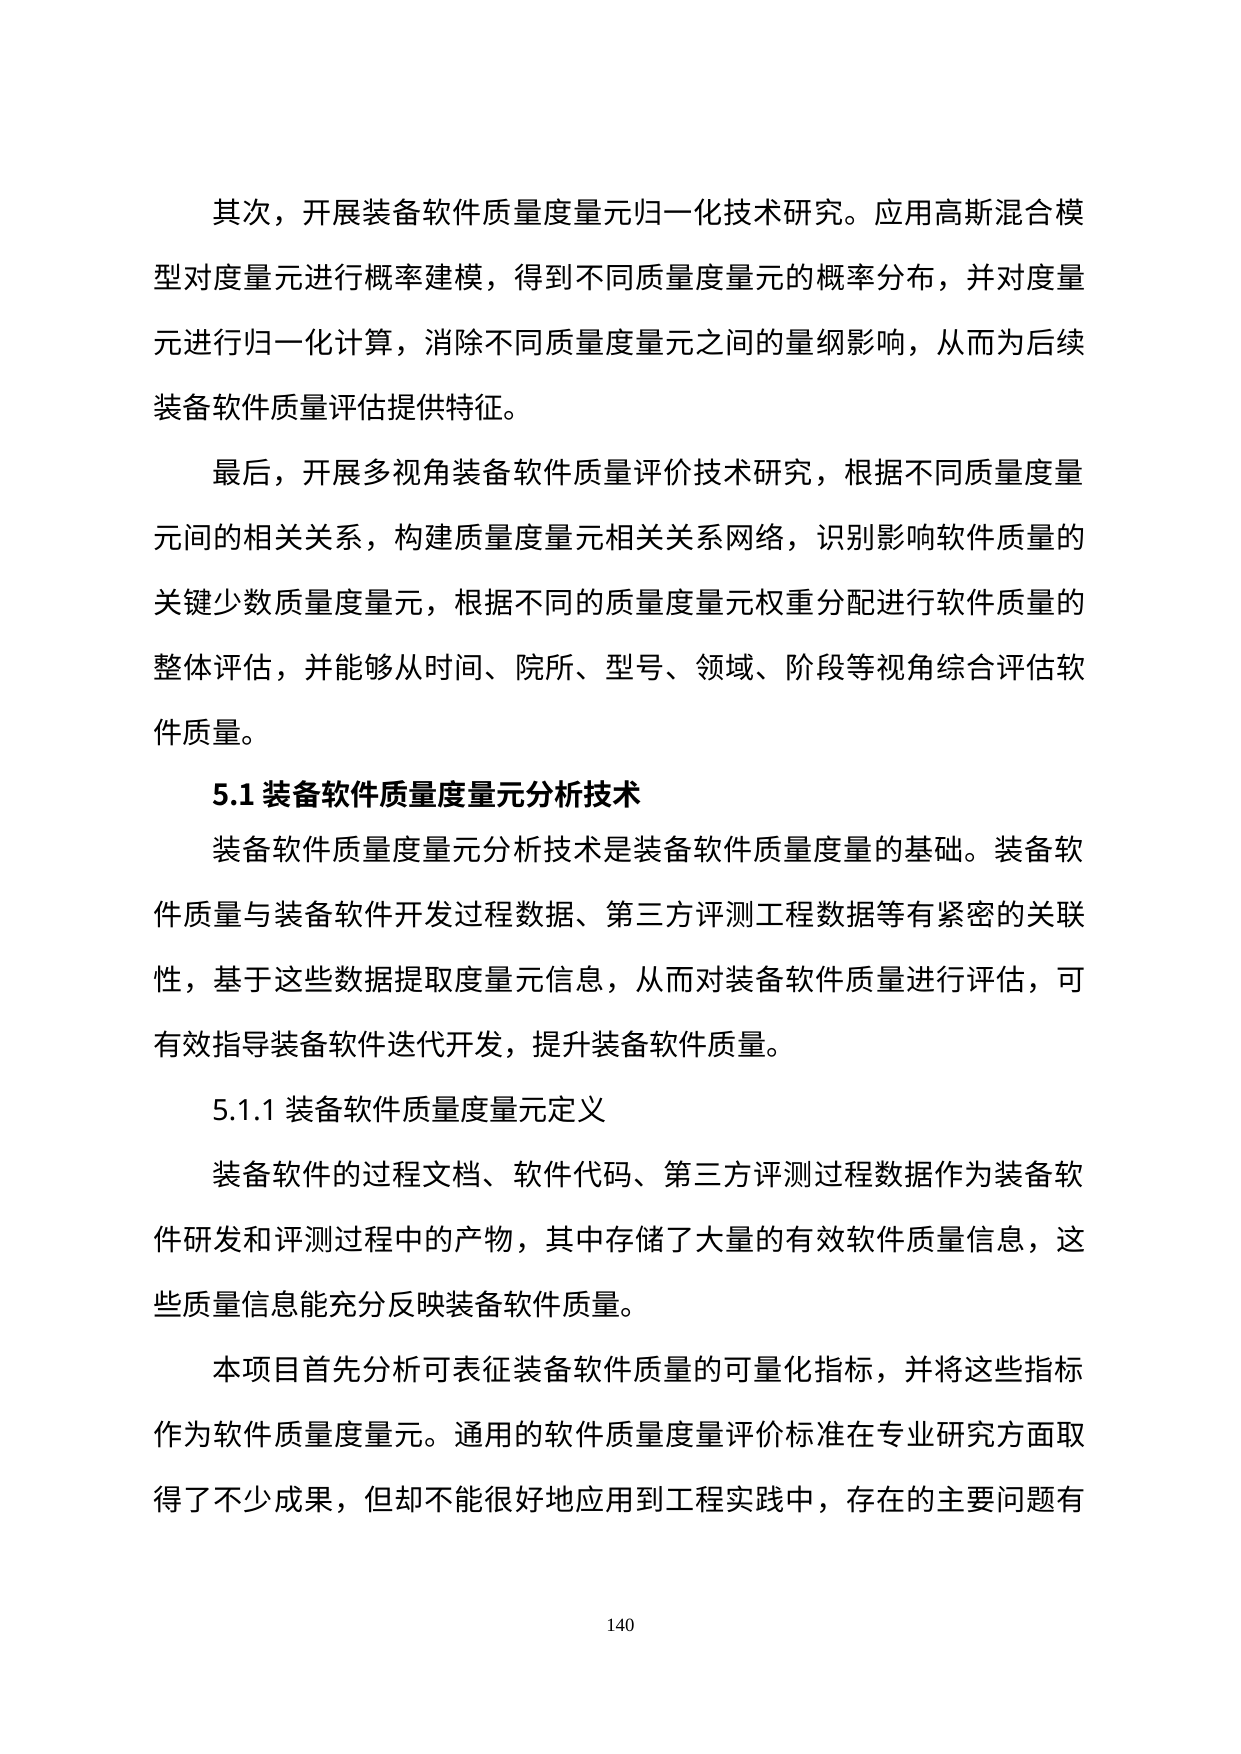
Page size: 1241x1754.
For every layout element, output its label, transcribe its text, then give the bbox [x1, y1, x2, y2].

text 装备软件质量度量元分析技术是装备软件质量度量的基础。装备软件质量与装备软件开发过程数据、第三方评测工程数据等有紧密的关联性，基于这些数据提取度量元信息，从而对装备软件质量进行评估，可有效指导装备软件迭代开发，提升装备软件质量。 [153, 815, 1087, 1075]
text 最后，开展多视角装备软件质量评价技术研究，根据不同质量度量元间的相关关系，构建质量度量元相关关系网络，识别影响软件质量的关键少数质量度量元，根据不同的质量度量元权重分配进行软件质量的整体评估，并能够从时间、院所、型号、领域、阶段等视角综合评估软件质量。 [153, 438, 1087, 763]
text 装备软件的过程文档、软件代码、第三方评测过程数据作为装备软件研发和评测过程中的产物，其中存储了大量的有效软件质量信息，这些质量信息能充分反映装备软件质量。 [153, 1140, 1087, 1335]
text 5.1 装备软件质量度量元分析技术 [153, 763, 1087, 815]
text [153, 1335, 1087, 1530]
text 5.1.1 装备软件质量度量元定义 [153, 1075, 1087, 1140]
text 其次，开展装备软件质量度量元归一化技术研究。应用高斯混合模型对度量元进行概率建模，得到不同质量度量元的概率分布，并对度量元进行归一化计算，消除不同质量度量元之间的量纲影响，从而为后续装备软件质量评估提供特征。 [153, 178, 1087, 438]
